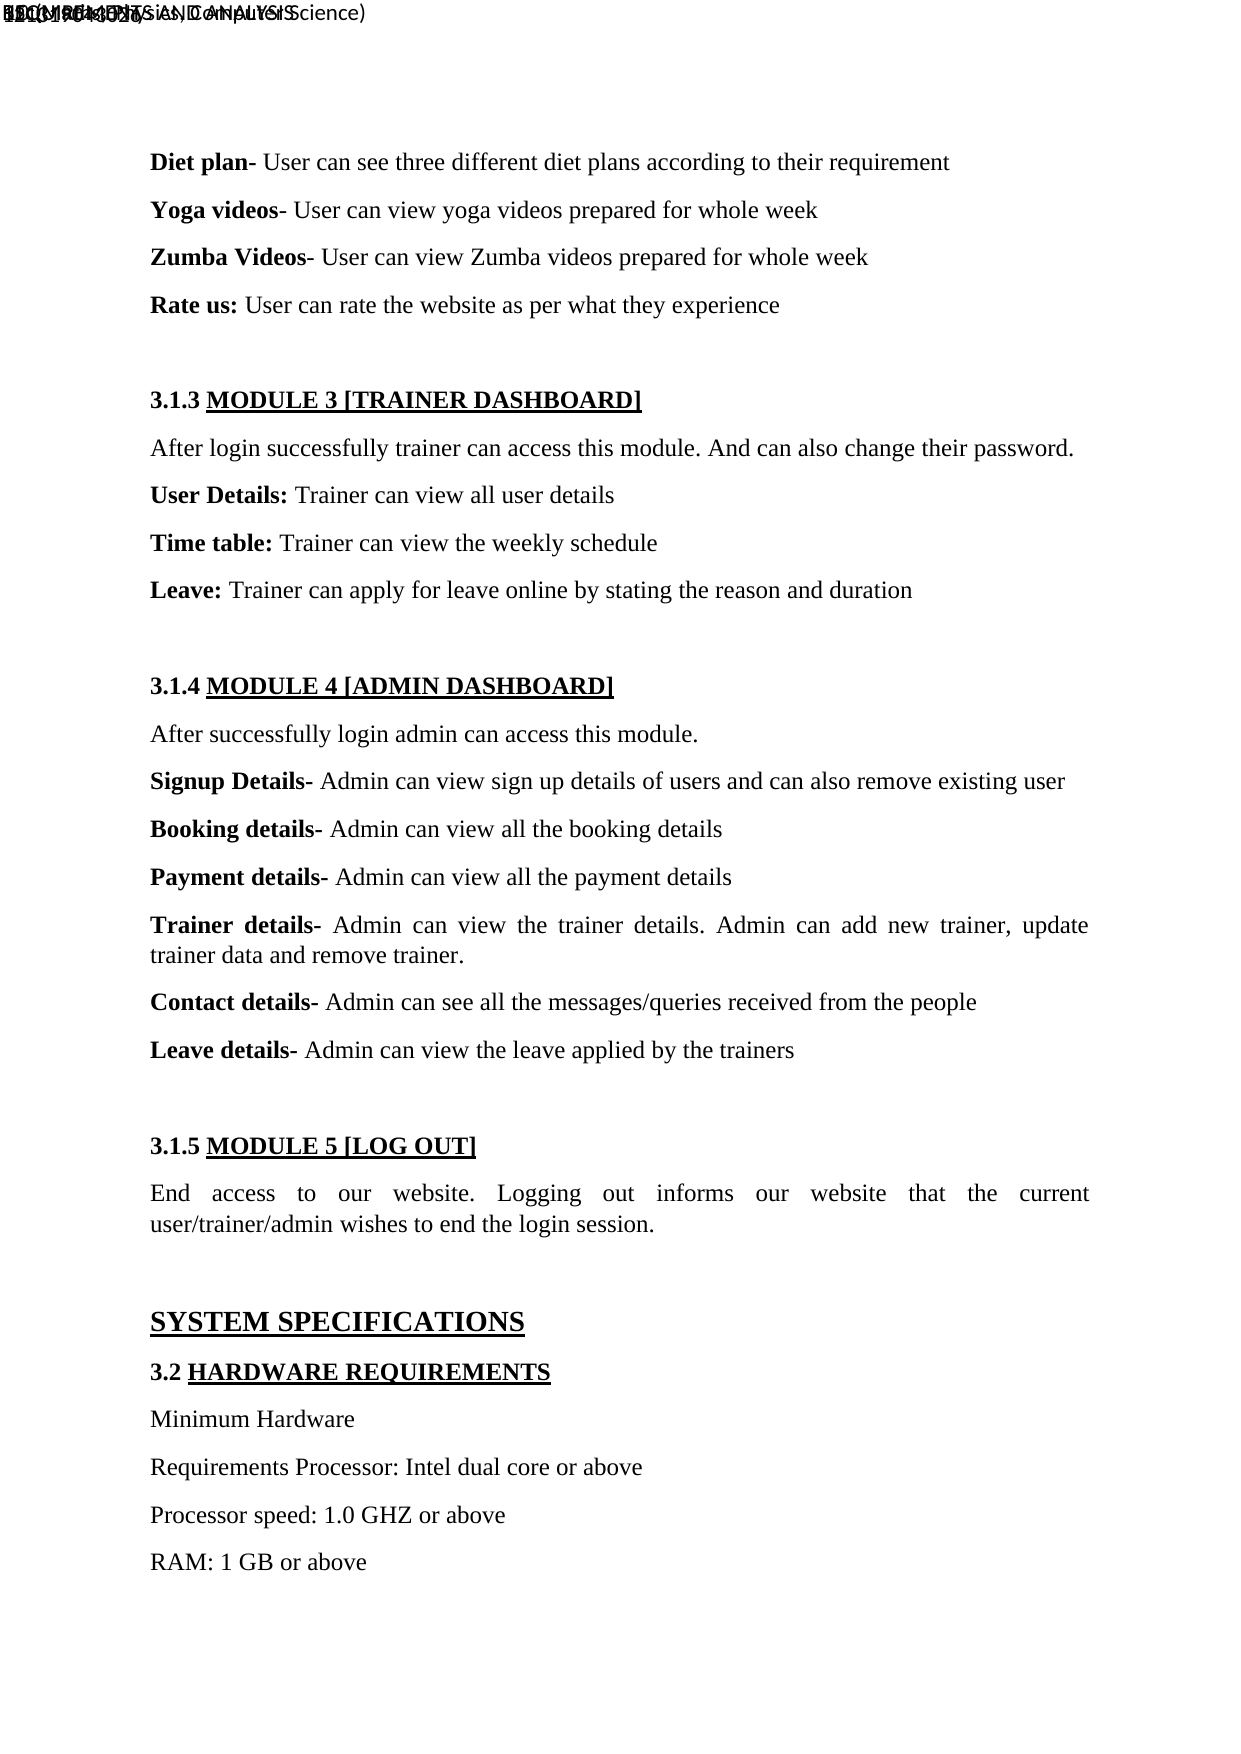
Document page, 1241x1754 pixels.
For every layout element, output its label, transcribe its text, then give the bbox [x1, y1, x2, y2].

text RAM: 1 GB or above [150, 1547, 1167, 1576]
text Time table: Trainer can view the weekly schedule [150, 528, 1167, 557]
text Leave: Trainer can apply for leave online by stating the reason and duration [150, 576, 1167, 604]
text Diet plan- User can see three different diet plans according to their requirement [150, 147, 1167, 176]
text After login successfully trainer can access this module. And can also change their password. [150, 433, 1167, 461]
text Contact details- Admin can see all the messages/queries received from the people [150, 987, 1167, 1016]
text Requirements Processor: Intel dual core or above Processor speed: 1.0 GHZ or above [150, 1452, 644, 1528]
subtitle MODULE 5 [LOG OUT] [150, 1131, 1167, 1160]
text Payment details- Admin can view all the payment details [150, 862, 1167, 890]
text SYSTEM SPECIFICATIONS [150, 1304, 1167, 1338]
text Minimum Hardware [150, 1404, 1167, 1433]
subtitle HARDWARE REQUIREMENTS [150, 1357, 1167, 1386]
text Yoga videos- User can view yoga videos prepared for whole week Zumba Videos- User can view Zumba videos prepared for whole week Rate us: User can rate the website as per what they experience [150, 195, 868, 319]
text End access to our website. Logging out informs our website that the current user/trainer/admin wishes to end the login session. [150, 1178, 1090, 1238]
subtitle MODULE 4 [ADMIN DASHBOARD] [150, 671, 1167, 700]
text Signup Details- Admin can view sign up details of users and can also remove existing user [150, 766, 1167, 795]
subtitle MODULE 3 [TRAINER DASHBOARD] [150, 385, 1167, 414]
text After successfully login admin can access this module. [150, 719, 1167, 747]
text Booking details- Admin can view all the booking details [150, 814, 1167, 843]
text User Details: Trainer can view all user details [150, 480, 1167, 509]
text Leave details- Admin can view the leave applied by the trainers [150, 1035, 1167, 1064]
text Trainer details- Admin can view the trainer details. Admin can add new trainer, update trainer data and remove trainer. [150, 910, 1090, 969]
